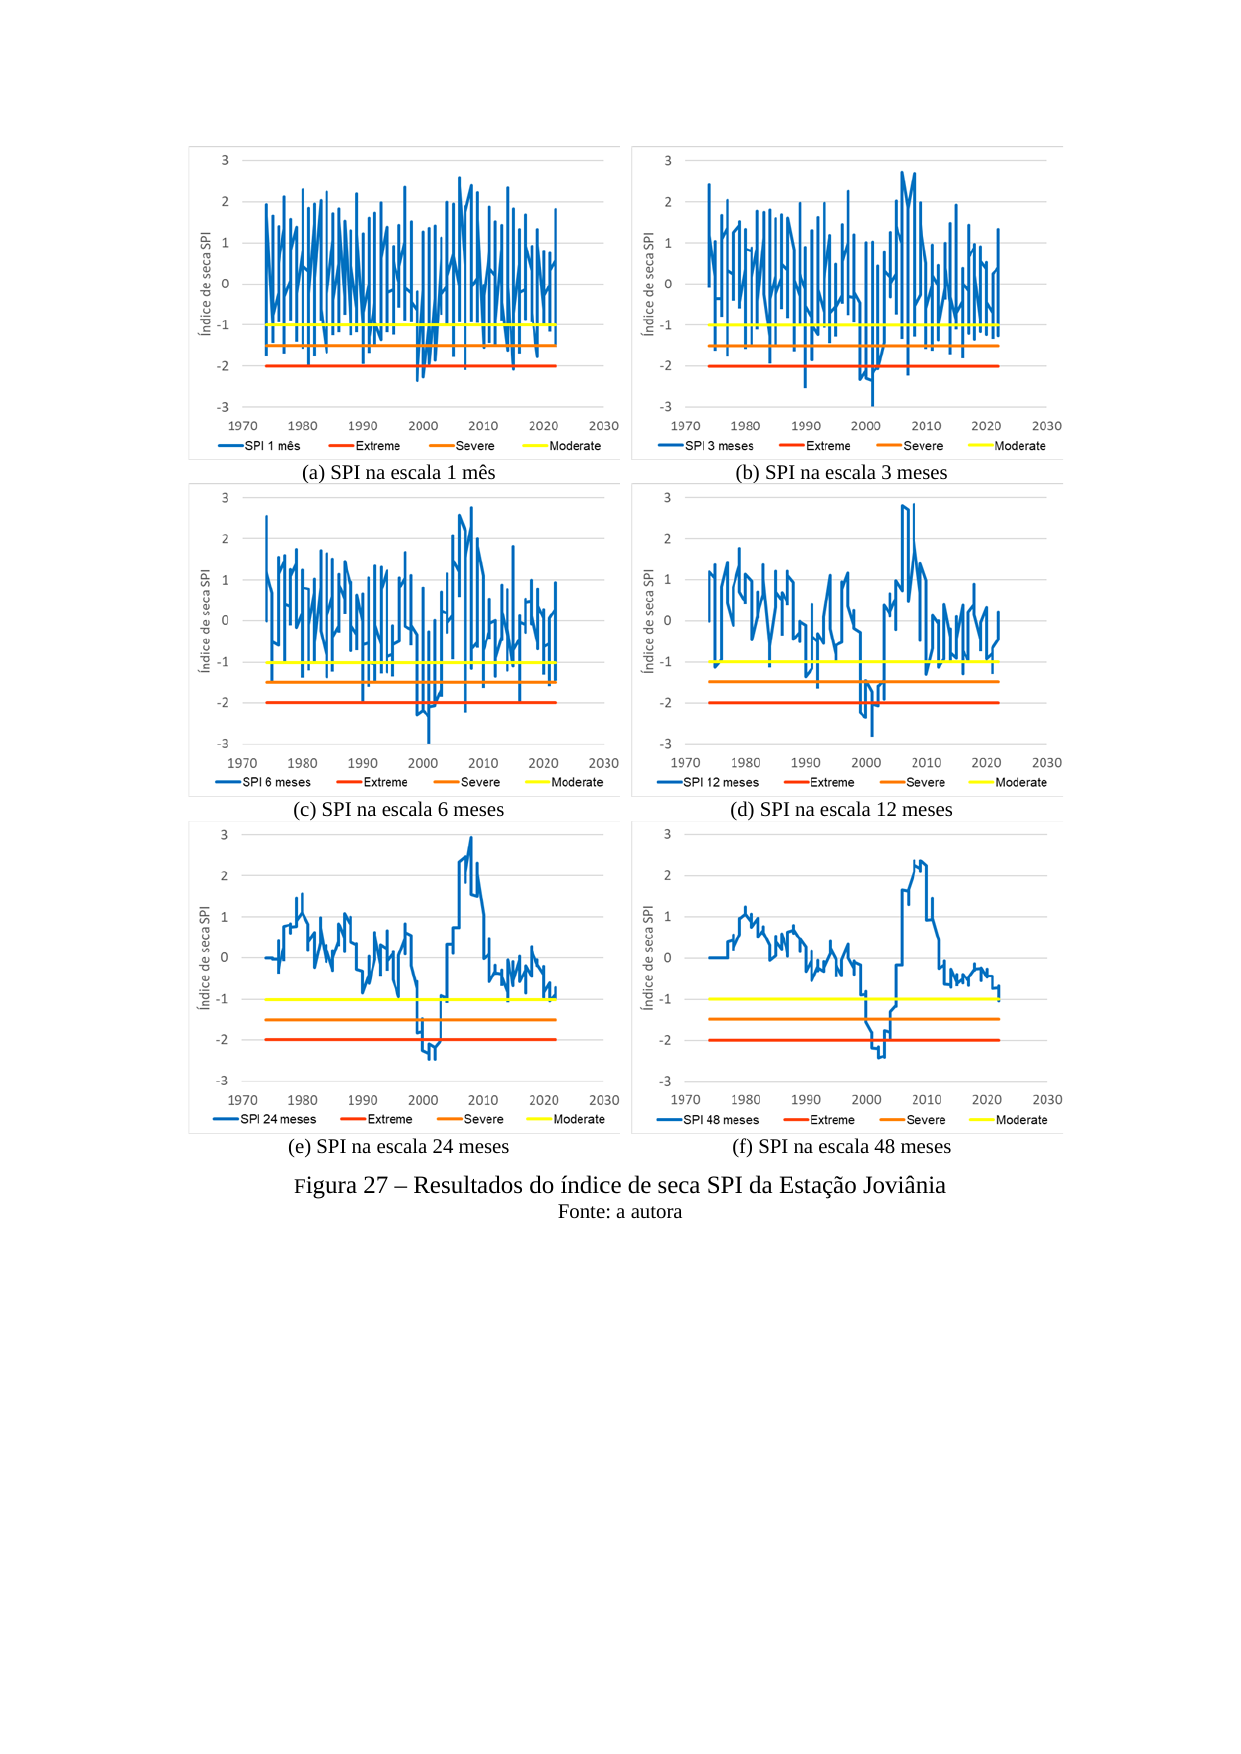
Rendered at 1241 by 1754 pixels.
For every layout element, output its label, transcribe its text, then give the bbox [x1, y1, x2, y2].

table_cell (f) SPI na escala 48 meses [620, 821, 1063, 1158]
table_header (b) SPI na escala 3 meses [620, 147, 1063, 484]
text Fonte: a autora [177, 1199, 1063, 1223]
table_cell (d) SPI na escala 12 meses [620, 484, 1063, 821]
text Figura 27 – Resultados do índice de seca SPI da Estação Joviânia [177, 1171, 1063, 1199]
table_cell (c) SPI na escala 6 meses [177, 484, 620, 821]
picture [631, 483, 1064, 797]
table_cell (e) SPI na escala 24 meses [177, 821, 620, 1158]
picture [631, 146, 1064, 460]
picture [188, 821, 620, 1134]
picture [631, 821, 1064, 1134]
picture [188, 483, 620, 797]
table_header (a) SPI na escala 1 mês [177, 147, 620, 484]
picture [188, 146, 620, 460]
